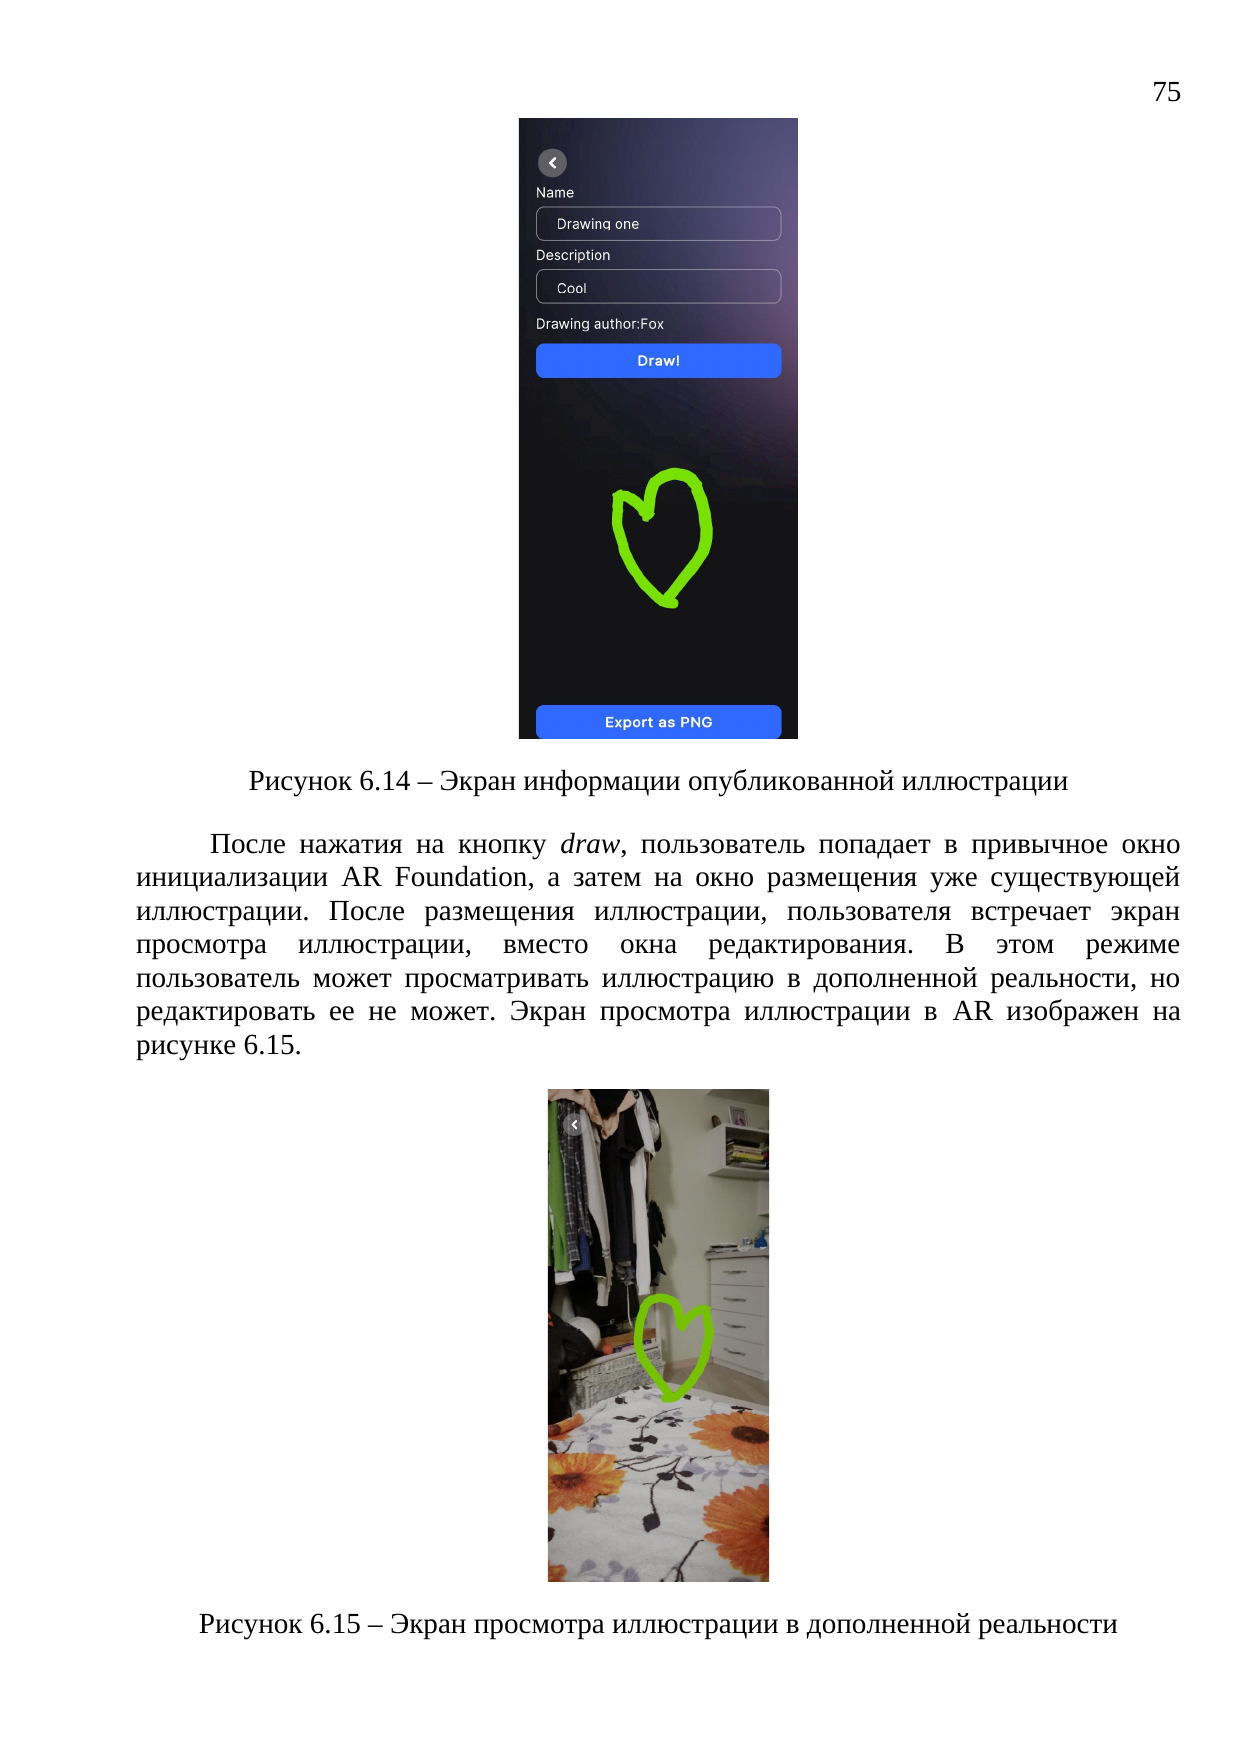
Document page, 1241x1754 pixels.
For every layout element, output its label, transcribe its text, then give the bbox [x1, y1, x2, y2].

picture [518, 118, 798, 739]
text После нажатия на кнопку draw, пользователь попадает в привычное окно инициализации AR Foundation, а затем на окно размещения уже существующей иллюстрации. После размещения иллюстрации, пользователя встречает экран просмотра иллюстрации, вместо окна редактирования. В этом режиме пользователь может просматривать иллюстрацию в дополненной реальности, но редактировать ее не может. Экран просмотра иллюстрации в AR изображен на рисунке 6.15. [136, 826, 1181, 1061]
picture [547, 1089, 770, 1582]
text Рисунок 6.14 – Экран информации опубликованной иллюстрации [136, 763, 1181, 797]
text Рисунок 6.15 – Экран просмотра иллюстрации в дополненной реальности [136, 1606, 1181, 1640]
